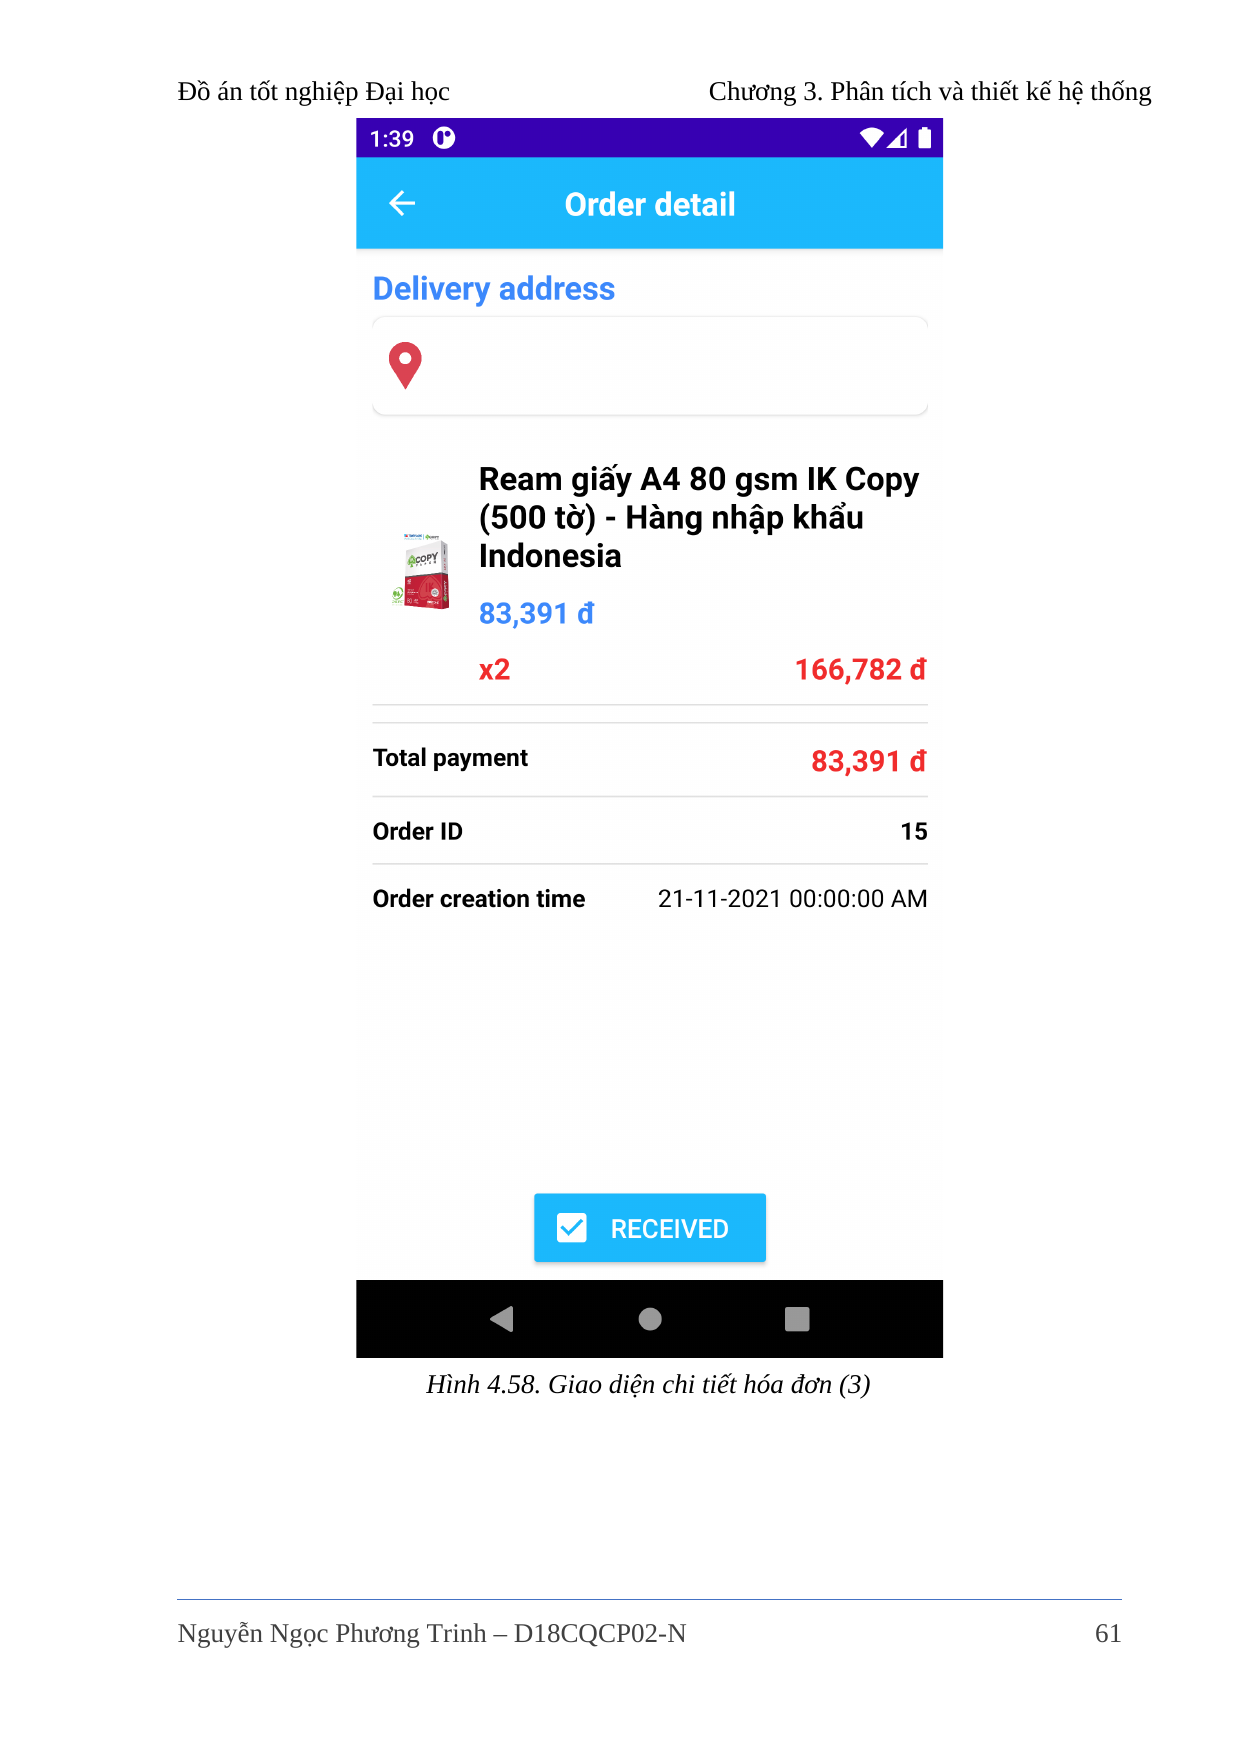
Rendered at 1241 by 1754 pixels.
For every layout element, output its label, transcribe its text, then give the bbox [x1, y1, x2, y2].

picture [356, 118, 944, 1358]
